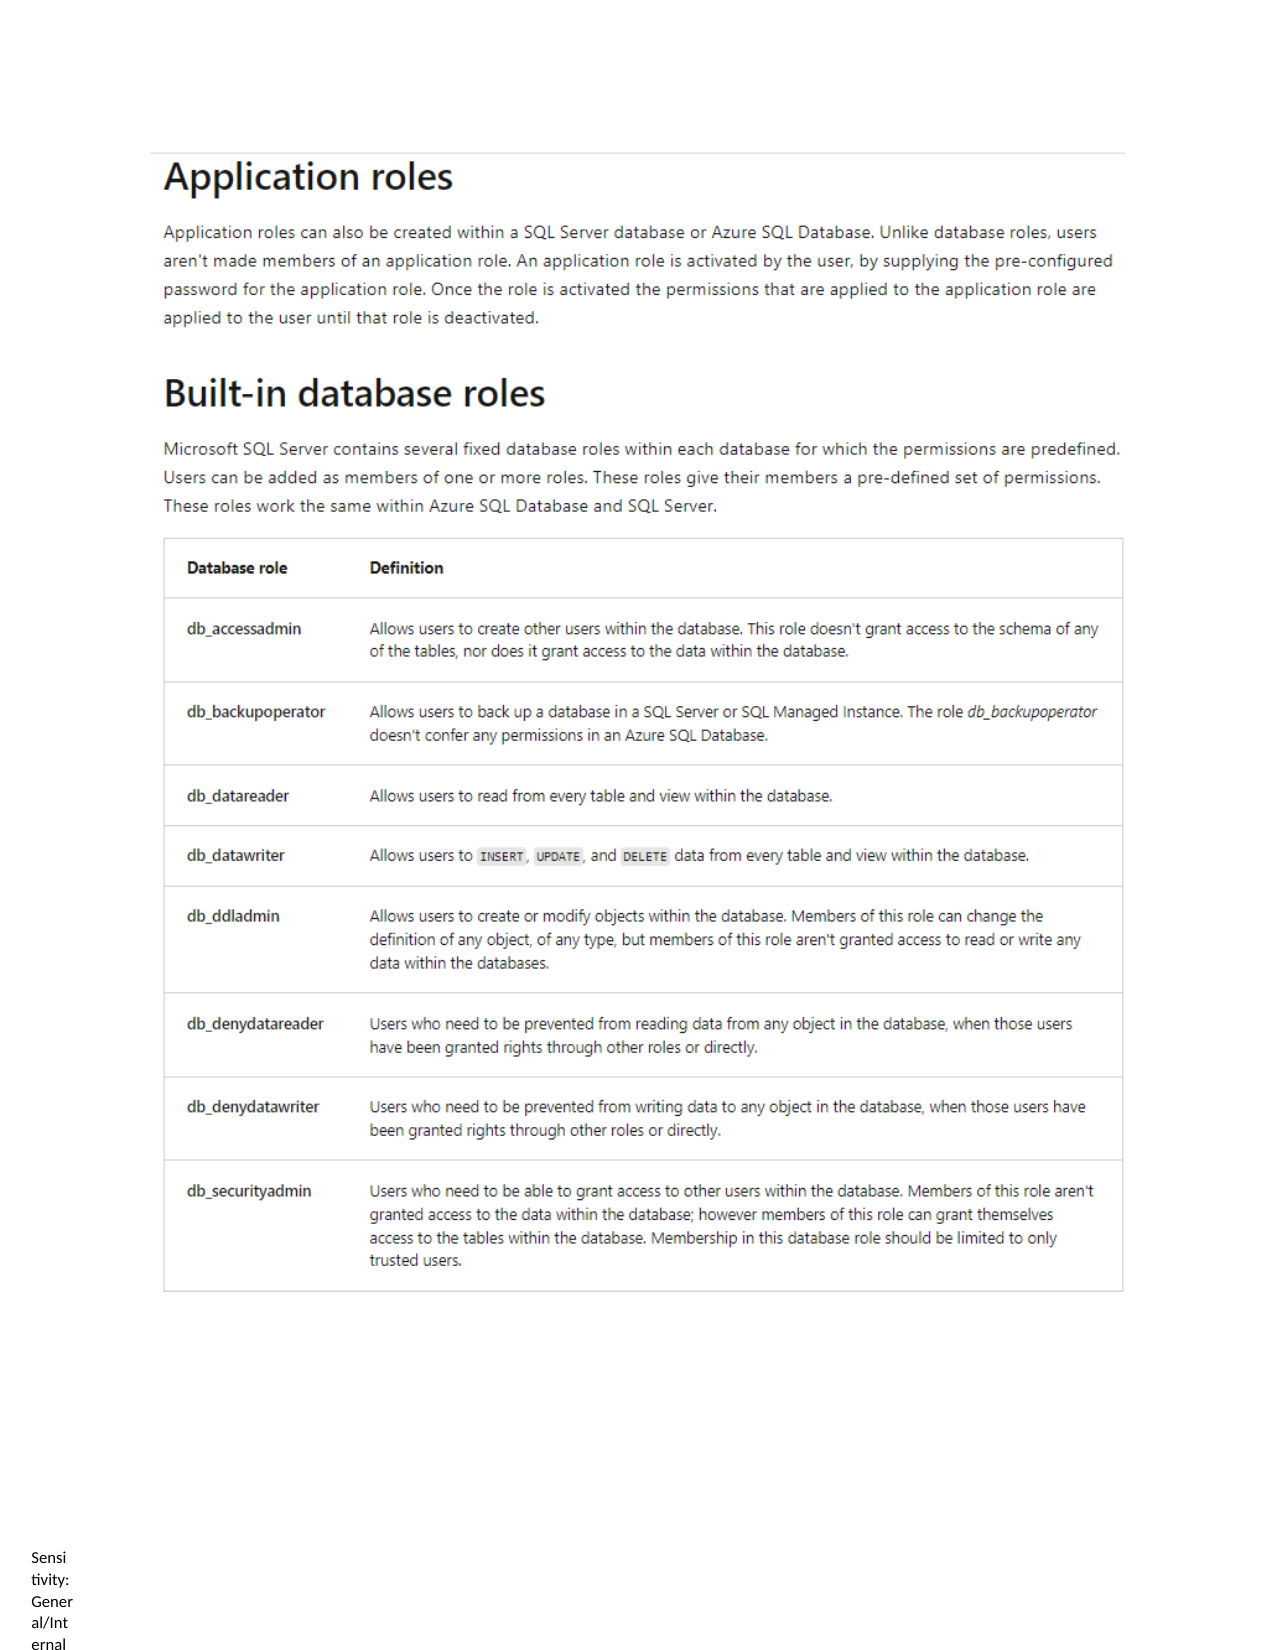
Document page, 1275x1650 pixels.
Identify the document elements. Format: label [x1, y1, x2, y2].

picture [150, 150, 1125, 1292]
